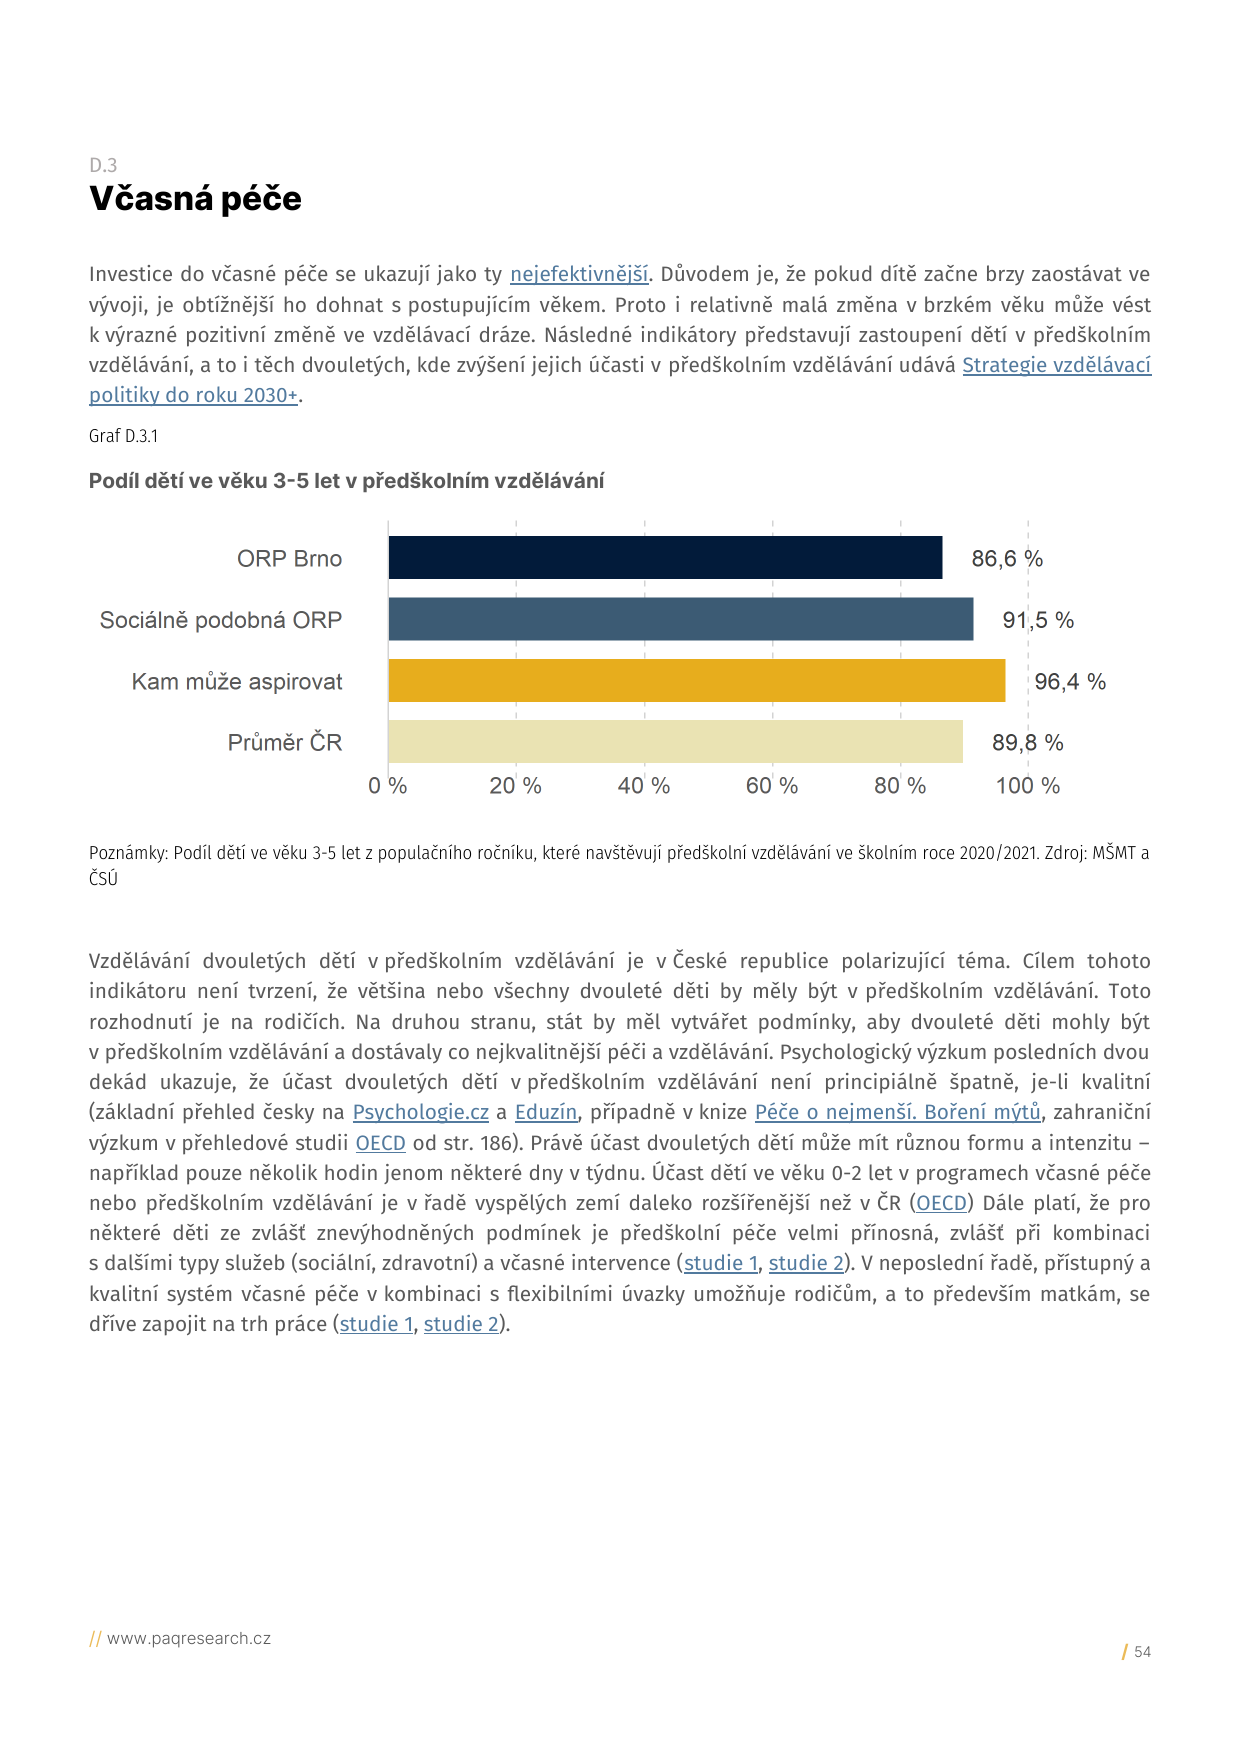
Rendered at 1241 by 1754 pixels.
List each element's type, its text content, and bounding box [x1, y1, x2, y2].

text Investice do včasné péče se ukazují jako ty nejefektivnější. Důvodem je, že pokud dítě začne brzy zaostávat ve vývoji, je obtížnější ho dohnat s postupujícím věkem. Proto i relativně malá změna v brzkém věku může vést k výrazné pozitivní změně ve vzdělávací dráze. Následné indikátory představují zastoupení dětí v předškolním vzdělávání, a to i těch dvouletých, kde zvýšení jejich účasti v předškolním vzdělávání udává Strategie vzdělávací politiky do roku 2030+. [89, 257, 1152, 408]
text D.3 [89, 148, 1152, 178]
text Podíl dětí ve věku 3-5 let v předškolním vzdělávání [89, 463, 1152, 493]
subtitle Včasná péče [89, 178, 1152, 218]
text Vzdělávání dvouletých dětí v předškolním vzdělávání je v České republice polarizující téma. Cílem tohoto indikátoru není tvrzení, že většina nebo všechny dvouleté děti by měly být v předškolním vzdělávání. Toto rozhodnutí je na rodičích. Na druhou stranu, stát by měl vytvářet podmínky, aby dvouleté děti mohly být v předškolním vzdělávání a dostávaly co nejkvalitnější péči a vzdělávání. Psychologický výzkum posledních dvou dekád ukazuje, že účast dvouletých dětí v předškolním vzdělávání není principiálně špatně, je-li kvalitní (základní přehled česky na Psychologie.cz a Eduzín, případně v knize Péče o nejmenší. Boření mýtů, zahraniční výzkum v přehledové studii OECD od str. 186). Právě účast dvouletých dětí může mít různou formu a intenzitu – například pouze několik hodin jenom některé dny v týdnu. Účast dětí ve věku 0-2 let v programech včasné péče nebo předškolním vzdělávání je v řadě vyspělých zemí daleko rozšířenější než v ČR (OECD) Dále platí, že pro některé děti ze zvlášť znevýhodněných podmínek je předškolní péče velmi přínosná, zvlášť při kombinaci s dalšími typy služeb (sociální, zdravotní) a včasné intervence (studie 1, studie 2). V neposlední řadě, přístupný a kvalitní systém včasné péče v kombinaci s flexibilními úvazky umožňuje rodičům, a to především matkám, se dříve zapojit na trh práce (studie 1, studie 2). [89, 944, 1152, 1337]
picture [88, 493, 1139, 825]
text Poznámky: Podíl dětí ve věku 3-5 let z populačního ročníku, které navštěvují předškolní vzdělávání ve školním roce 2020/2021. Zdroj: MŠMT a ČSÚ [89, 842, 1152, 890]
text Graf D.3.1 [89, 425, 1152, 447]
